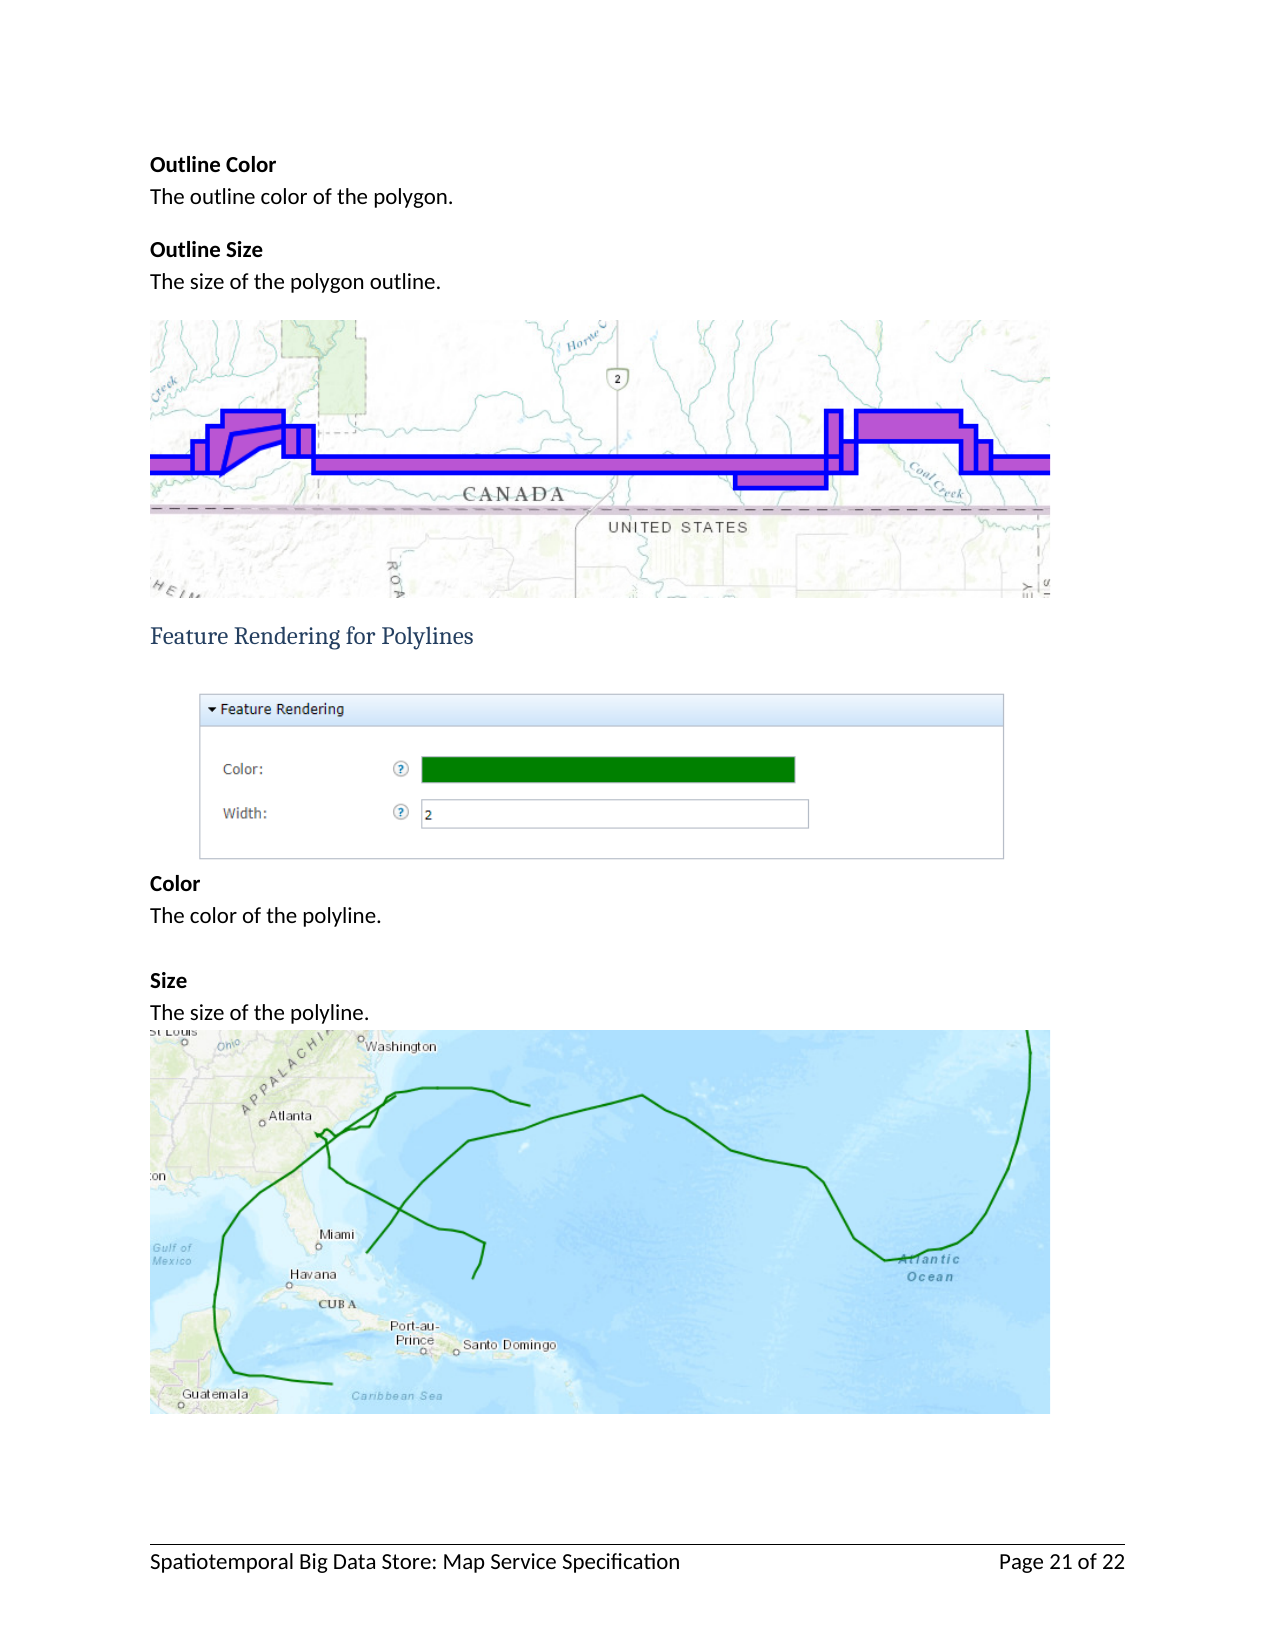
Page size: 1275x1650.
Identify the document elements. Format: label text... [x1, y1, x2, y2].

picture [187, 687, 1012, 865]
subtitle Feature Rendering for Polylines [150, 622, 1125, 651]
text The size of the polygon outline. [150, 267, 1125, 295]
text Color [150, 869, 1125, 897]
text Size [150, 966, 1125, 994]
text Outline Size [150, 235, 1125, 263]
text The size of the polyline. [150, 998, 1125, 1026]
text Outline Color [150, 150, 1125, 178]
text The outline color of the polygon. [150, 182, 1125, 210]
picture [150, 320, 1050, 598]
picture [150, 1030, 1050, 1414]
text The color of the polyline. [150, 901, 1125, 929]
